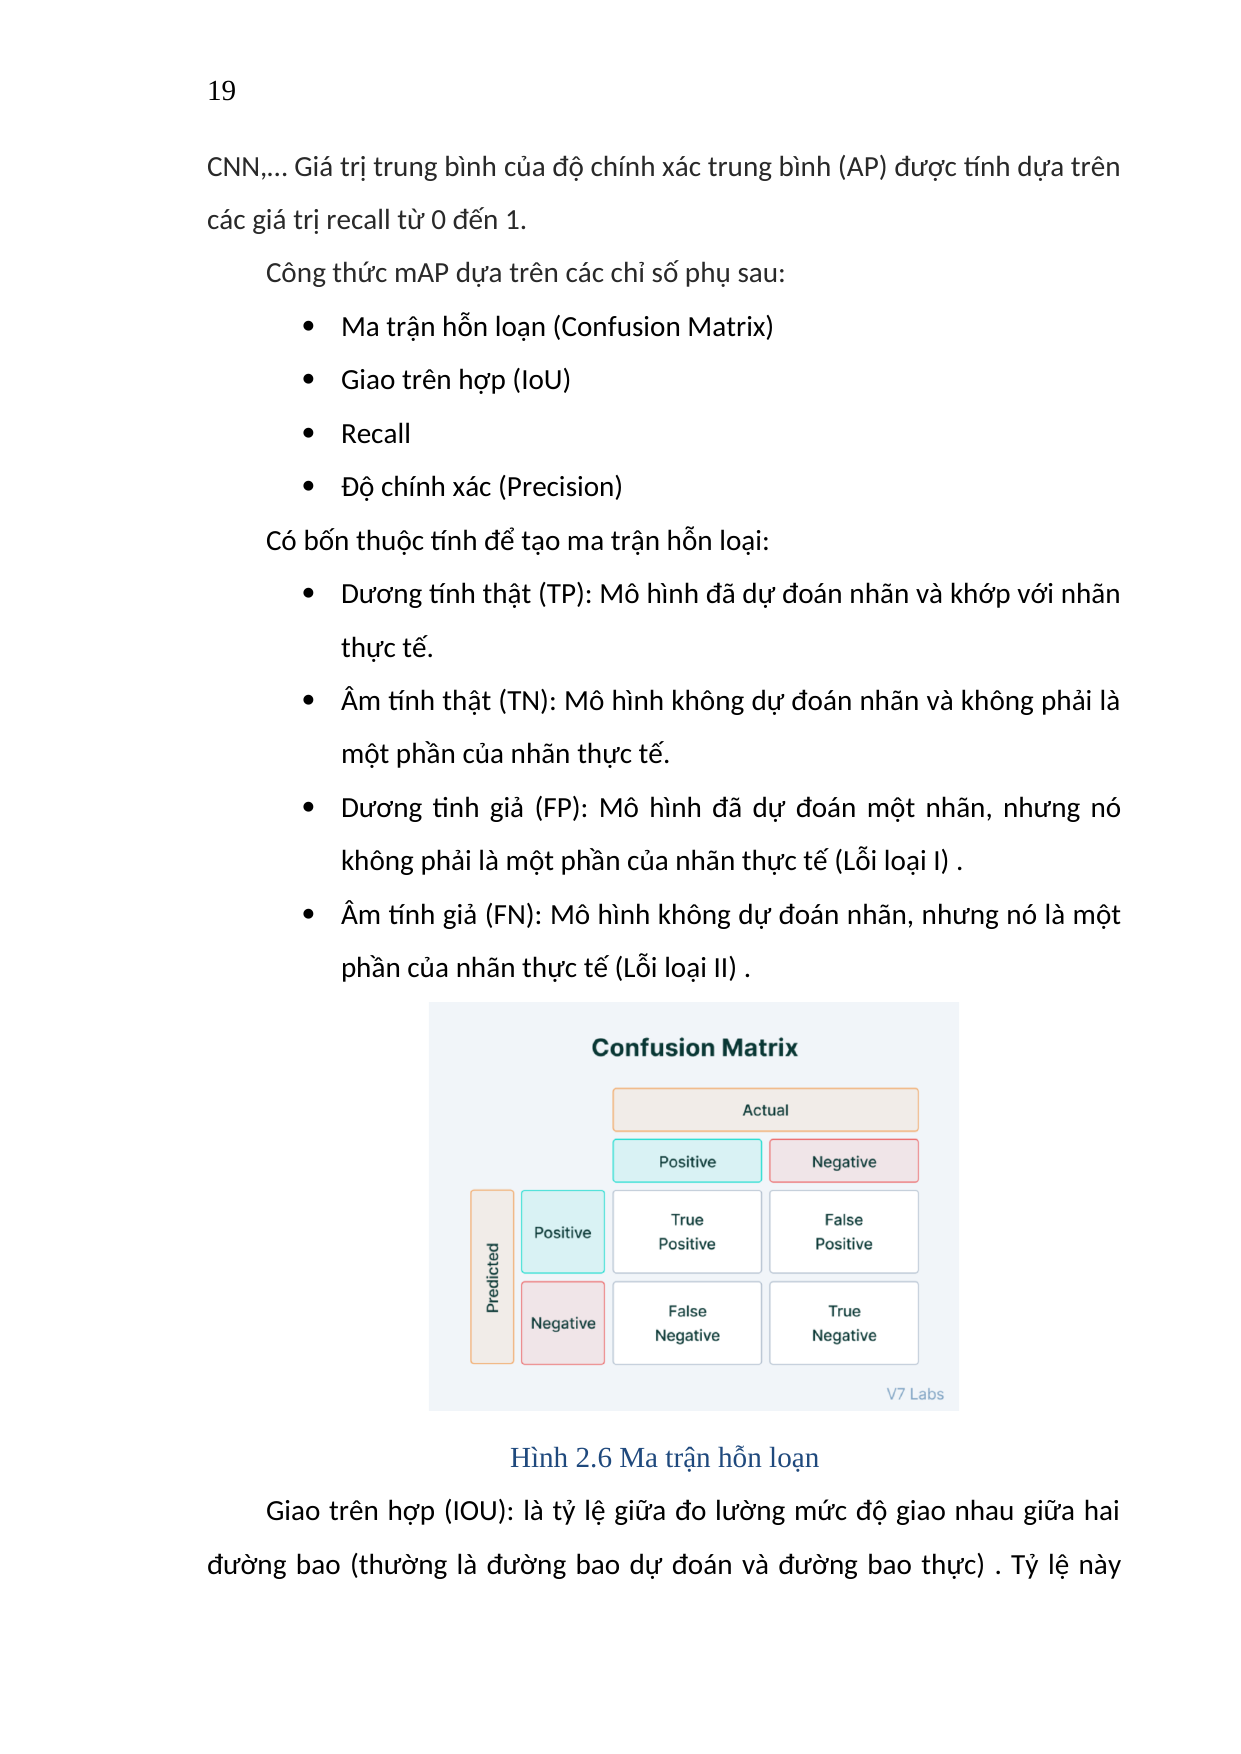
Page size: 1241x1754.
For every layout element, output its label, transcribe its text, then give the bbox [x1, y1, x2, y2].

text Có bốn thuộc tính để tạo ma trận hỗn loại: [207, 522, 1122, 557]
list Dương tính thật (TP): Mô hình đã dự đoán nhãn và khớp với nhãn thực tế. [303, 575, 1122, 664]
list Giao trên hợp (IoU) [303, 361, 1122, 397]
list Âm tính giả (FN): Mô hình không dự đoán nhãn, nhưng nó là một phần của nhãn thực tế (Lỗi loại II) . [303, 896, 1122, 985]
list Ma trận hỗn loạn (Confusion Matrix) [303, 308, 1122, 344]
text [207, 148, 1122, 237]
list Âm tính thật (TN): Mô hình không dự đoán nhãn và không phải là một phần của nhãn thực tế. [303, 682, 1122, 771]
text Công thức mAP dựa trên các chỉ số phụ sau: [207, 254, 1122, 290]
list Recall [303, 415, 1122, 451]
list Độ chính xác (Precision) [303, 468, 1122, 504]
picture [428, 1002, 960, 1411]
list Dương tinh giả (FP): Mô hình đã dự đoán một nhãn, nhưng nó không phải là một phần của nhãn thực tế (Lỗi loại I) . [303, 789, 1122, 878]
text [207, 1492, 1122, 1582]
